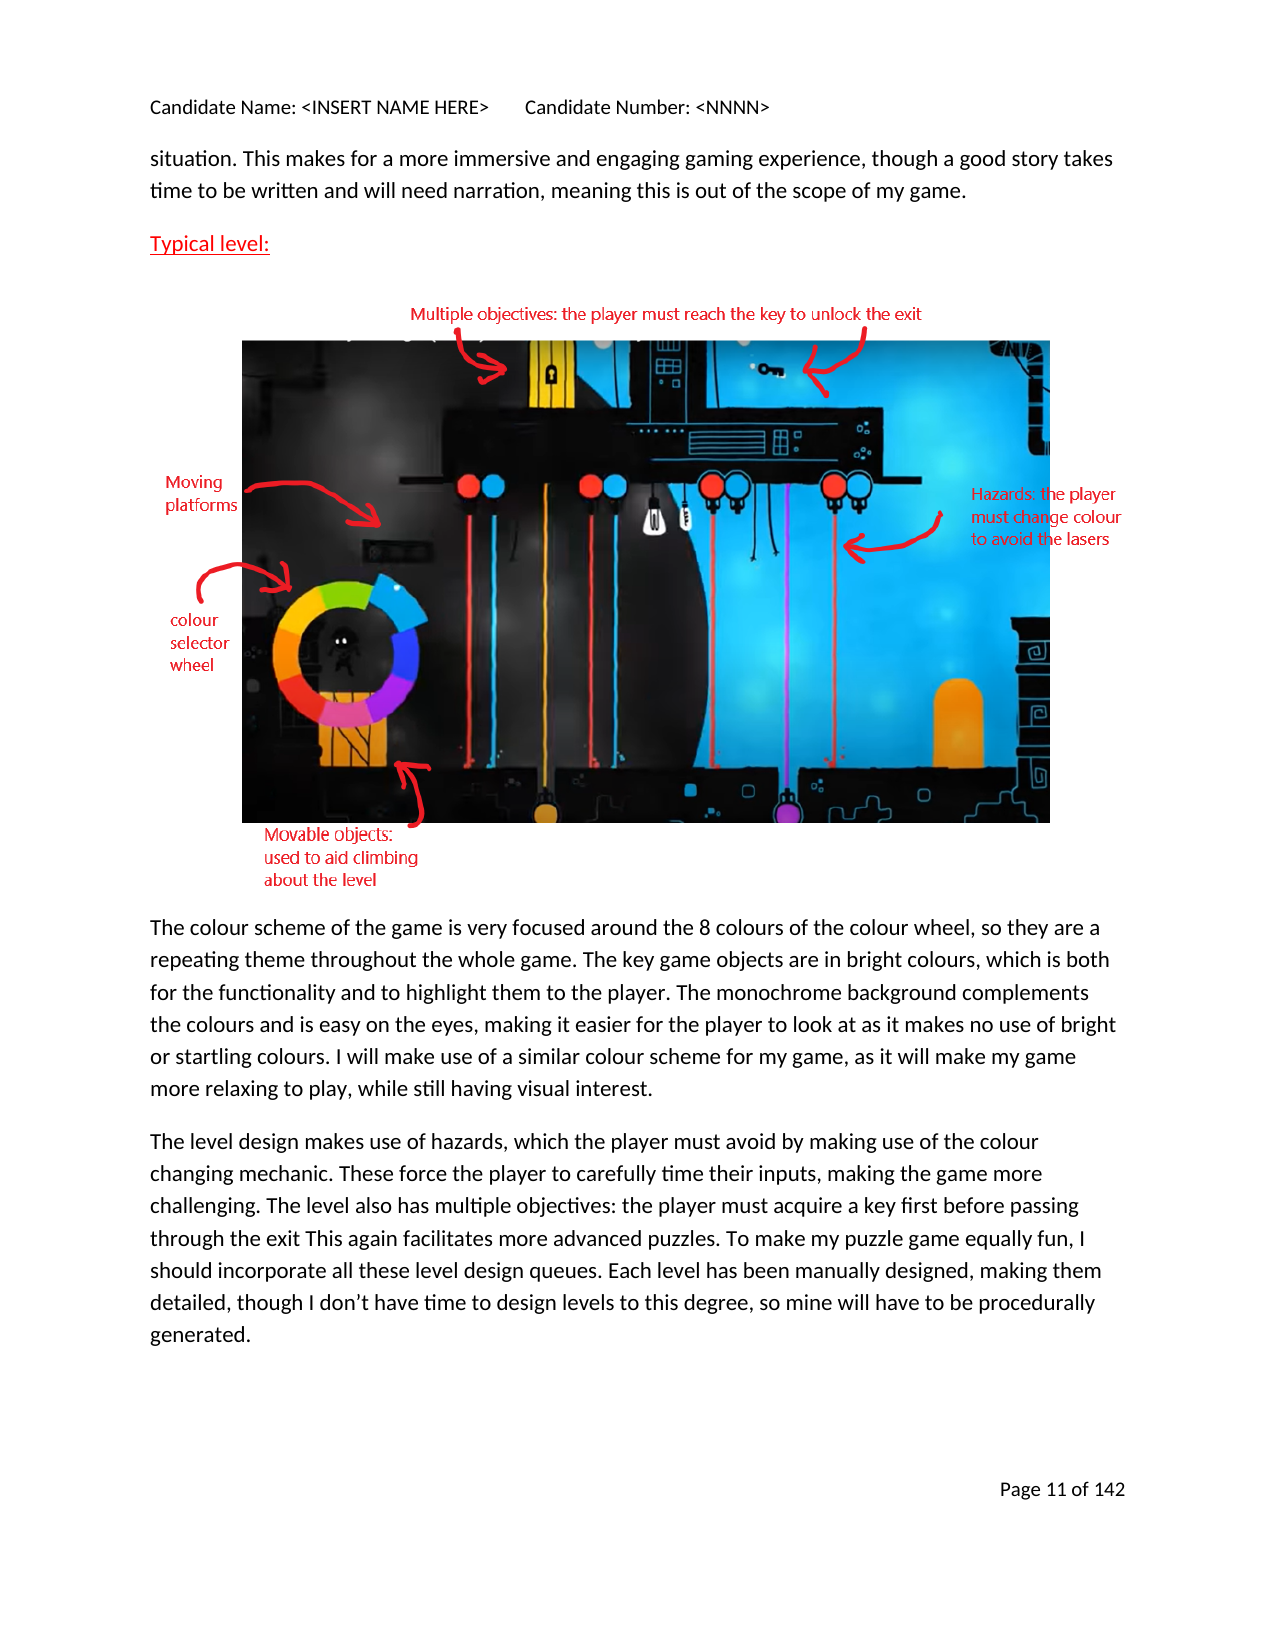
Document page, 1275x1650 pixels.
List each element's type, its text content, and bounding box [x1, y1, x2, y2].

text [150, 144, 1125, 204]
text The level design makes use of hazards, which the player must avoid by making use of the colour changing mechanic. These force the player to carefully time their inputs, making the game more challenging. The level also has multiple objectives: the player must acquire a key first before passing through the exit This again facilitates more advanced puzzles. To make my puzzle game equally fun, I should incorporate all these level design queues. Each level has been manually designed, making them detailed, though I don’t have time to design levels to this degree, so mine will have to be procedurally generated. [150, 1127, 1125, 1348]
text The colour scheme of the game is very focused around the 8 colours of the colour wheel, so they are a repeating theme throughout the whole game. The key game objects are in bright colours, which is both for the functionality and to highlight them to the player. The monochrome background complements the colours and is easy on the eyes, making it easier for the player to look at as it makes no use of bright or startling colours. I will make use of a similar colour scheme for my game, as it will make my game more relaxing to play, while still having visual interest. [150, 913, 1125, 1102]
picture [150, 282, 1125, 889]
text Typical level: [150, 229, 1125, 258]
